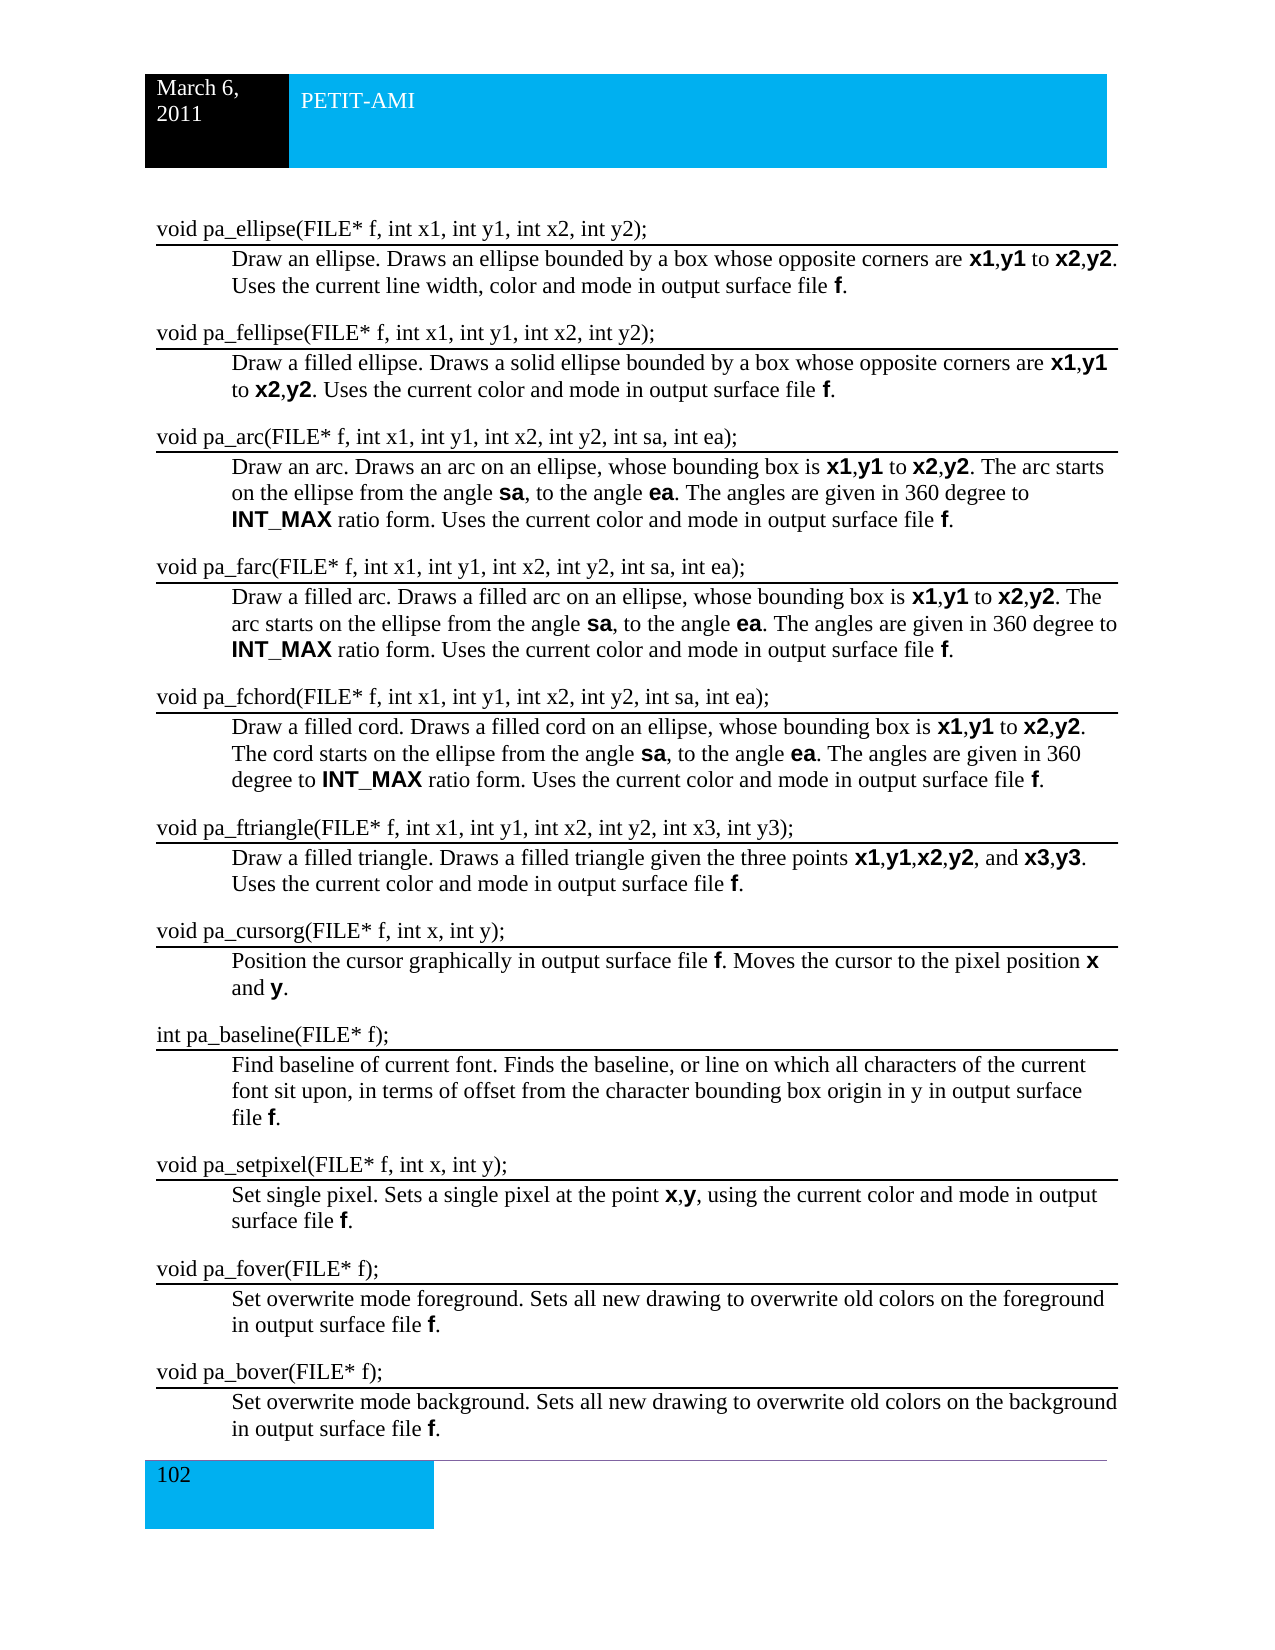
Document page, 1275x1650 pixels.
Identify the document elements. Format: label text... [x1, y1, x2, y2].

text Draw a filled ellipse. Draws a solid ellipse bounded by a box whose opposite corners are x1,y1 to x2,y2. Uses the current color and mode in output surface file f. [231, 350, 1118, 402]
text void pa_fellipse(FILE* f, int x1, int y1, int x2, int y2); [156, 319, 1118, 348]
text void pa_fover(FILE* f); [156, 1255, 1118, 1283]
text void pa_fchord(FILE* f, int x1, int y1, int x2, int y2, int sa, int ea); [156, 683, 1118, 712]
text void pa_arc(FILE* f, int x1, int y1, int x2, int y2, int sa, int ea); [156, 423, 1118, 451]
text Draw an ellipse. Draws an ellipse bounded by a box whose opposite corners are x1,y1 to x2,y2. Uses the current line width, color and mode in output surface file f. [231, 246, 1118, 298]
text void pa_cursorg(FILE* f, int x, int y); [156, 917, 1118, 946]
text Draw a filled triangle. Draws a filled triangle given the three points x1,y1,x2,y2, and x3,y3. Uses the current color and mode in output surface file f. [231, 844, 1118, 896]
text int pa_baseline(FILE* f); [156, 1021, 1118, 1049]
text void pa_setpixel(FILE* f, int x, int y); [156, 1151, 1118, 1179]
text Set single pixel. Sets a single pixel at the point x,y, using the current color and mode in output surface file f. [231, 1181, 1118, 1234]
text Draw an arc. Draws an arc on an ellipse, whose bounding box is x1,y1 to x2,y2. The arc starts on the ellipse from the angle sa, to the angle ea. The angles are given in 360 degree to INT_MAX ratio form. Uses the current color and mode in output surface file f. [231, 453, 1118, 532]
text void pa_farc(FILE* f, int x1, int y1, int x2, int y2, int sa, int ea); [156, 553, 1118, 582]
text Position the cursor graphically in output surface file f. Moves the cursor to the pixel position x and y. [231, 948, 1118, 1000]
text void pa_ellipse(FILE* f, int x1, int y1, int x2, int y2); [156, 215, 1118, 244]
text void pa_ftriangle(FILE* f, int x1, int y1, int x2, int y2, int x3, int y3); [156, 813, 1118, 842]
text Draw a filled arc. Draws a filled arc on an ellipse, whose bounding box is x1,y1 to x2,y2. The arc starts on the ellipse from the angle sa, to the angle ea. The angles are given in 360 degree to INT_MAX ratio form. Uses the current color and mode in output surface file f. [231, 584, 1118, 662]
text void pa_bover(FILE* f); [156, 1358, 1118, 1387]
text Set overwrite mode foreground. Sets all new drawing to overwrite old colors on the foreground in output surface file f. [231, 1285, 1118, 1338]
text Draw a filled cord. Draws a filled cord on an ellipse, whose bounding box is x1,y1 to x2,y2. The cord starts on the ellipse from the angle sa, to the angle ea. The angles are given in 360 degree to INT_MAX ratio form. Uses the current color and mode in output surface file f. [231, 714, 1118, 793]
text Set overwrite mode background. Sets all new drawing to overwrite old colors on the background in output surface file f. [231, 1389, 1118, 1441]
text Find baseline of current font. Finds the baseline, or line on which all characters of the current font sit upon, in terms of offset from the character bounding box origin in y in output surface file f. [231, 1051, 1118, 1130]
